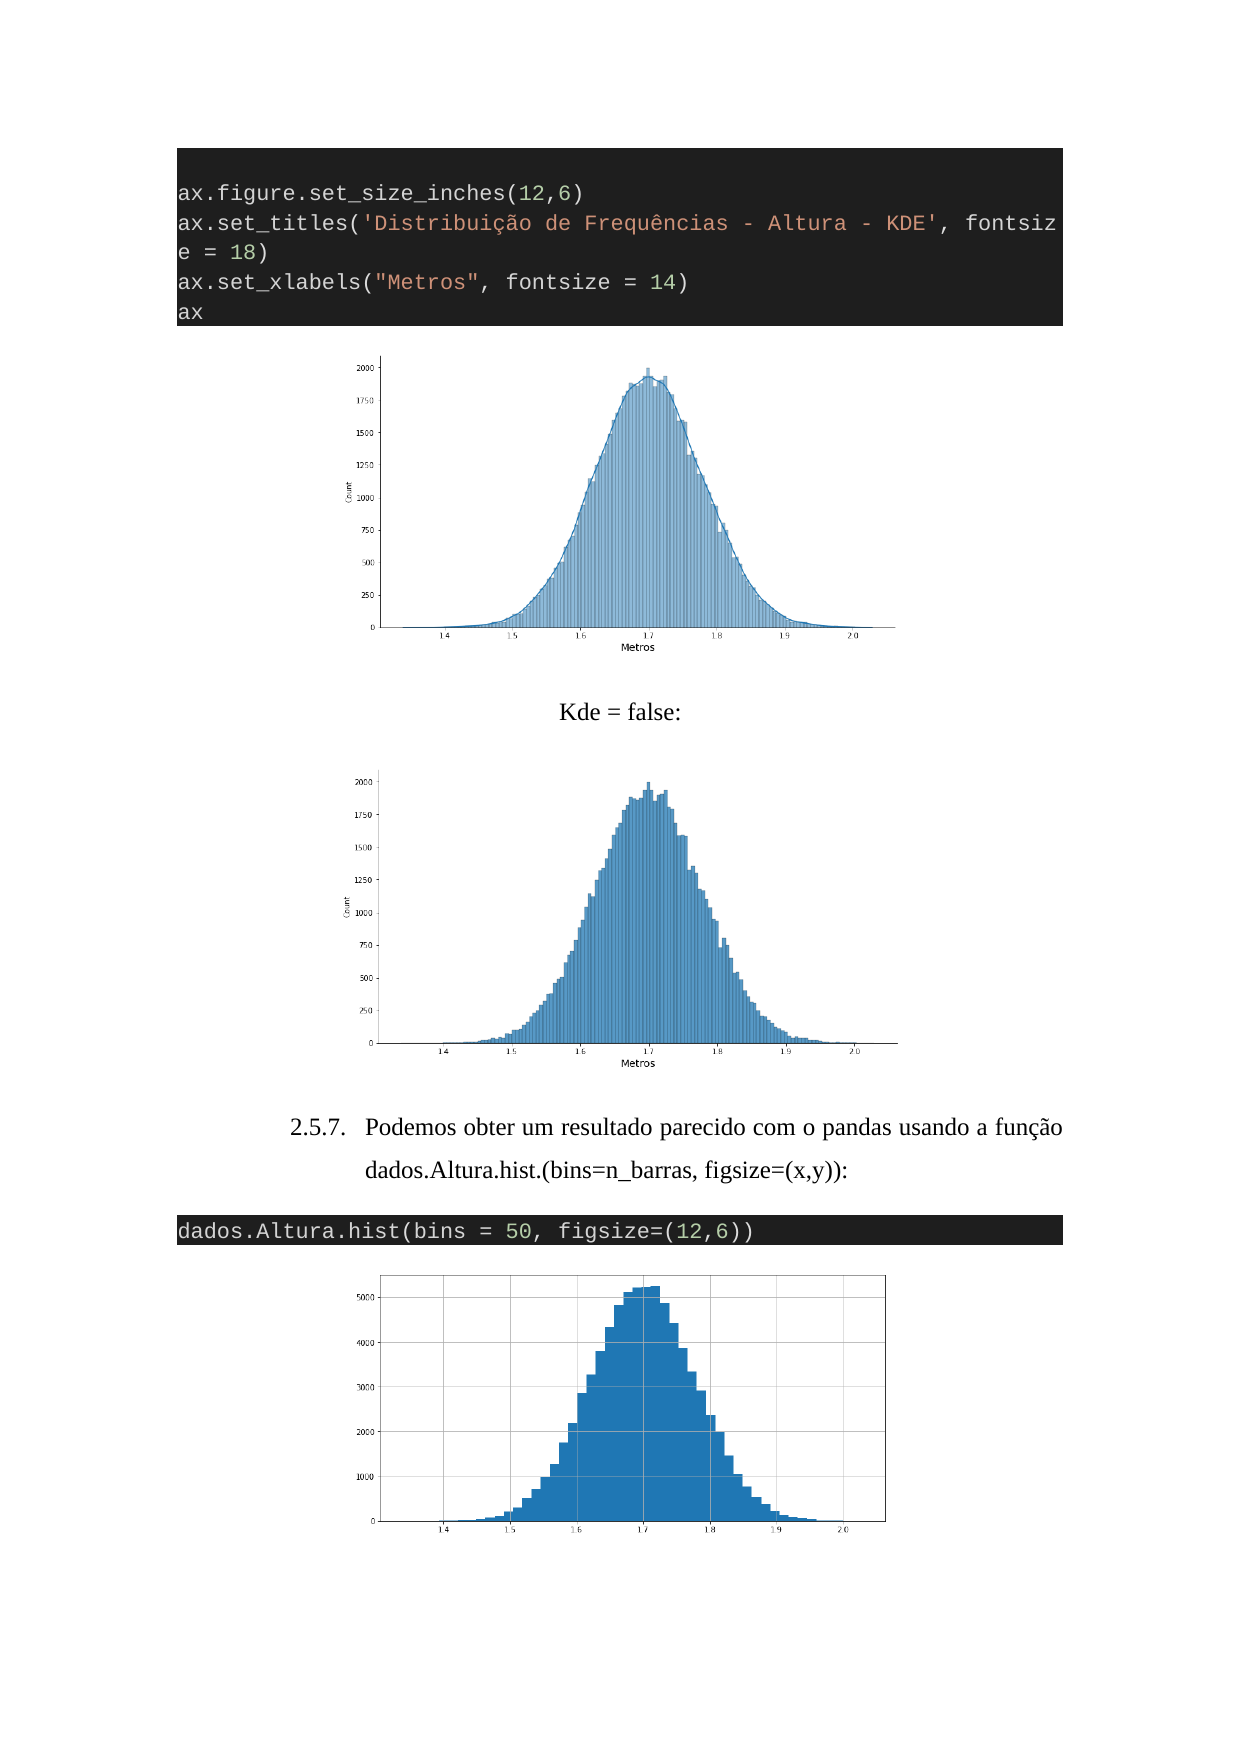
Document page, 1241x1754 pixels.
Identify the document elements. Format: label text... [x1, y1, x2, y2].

text ax.figure.set_size_inches(12,6) [177, 177, 1063, 207]
text ax.set_xlabels("Metros", fontsize = 14) [177, 266, 1063, 296]
text ax [177, 296, 1063, 326]
picture [350, 1270, 890, 1539]
text dados.Altura.hist(bins = 50, figsize=(12,6)) [177, 1215, 1063, 1245]
picture [338, 764, 902, 1074]
picture [340, 350, 900, 658]
text ax.set_titles('Distribuição de Frequências - Altura - KDE', fontsize = 18) [177, 207, 1063, 266]
list Podemos obter um resultado parecido com o pandas usando a função dados.Altura.hist.(bins=n_barras, figsize=(x,y)): [290, 1112, 1063, 1184]
text Kde = false: [177, 697, 1063, 725]
